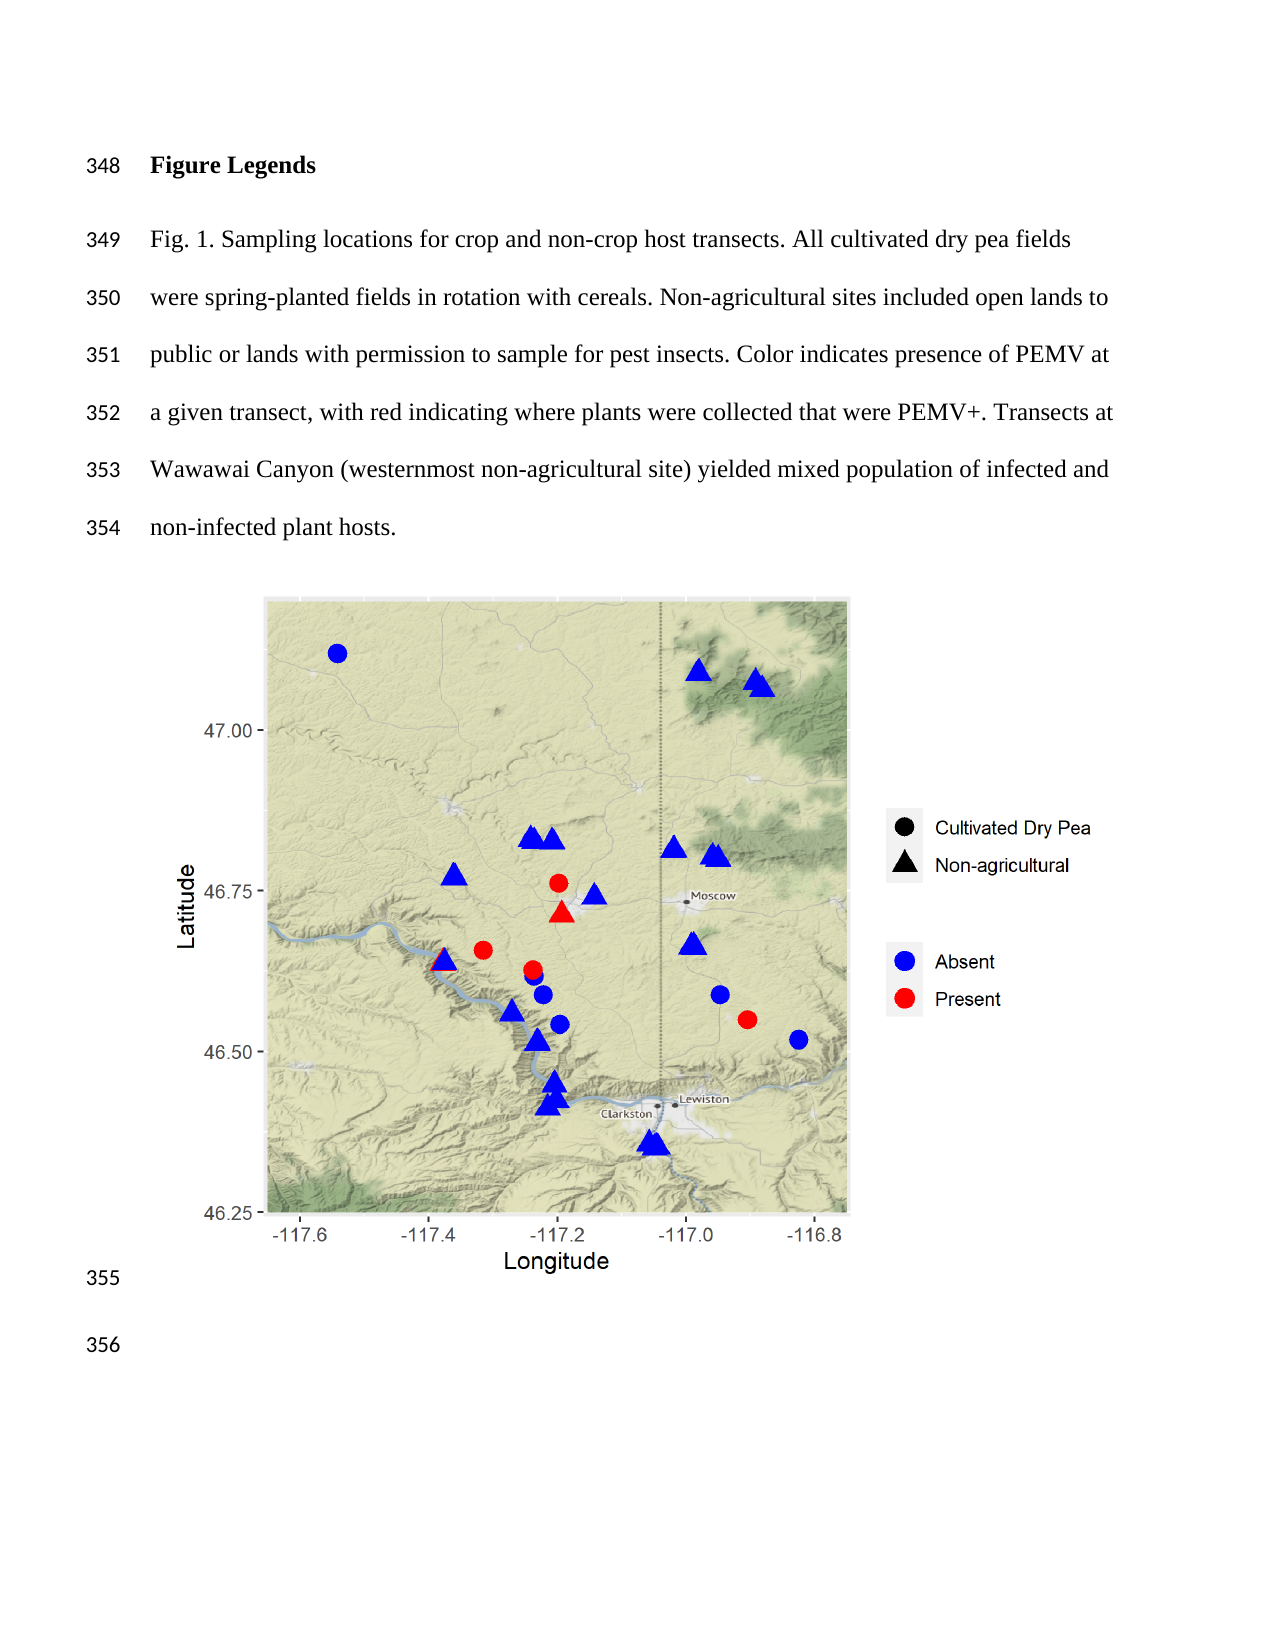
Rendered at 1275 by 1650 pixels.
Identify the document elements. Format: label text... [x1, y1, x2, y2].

text Fig. 1. Sampling locations for crop and non-crop host transects. All cultivated dry pea fields were spring-planted fields in rotation with cereals. Non-agricultural sites included open lands to public or lands with permission to sample for pest insects. Color indicates presence of PEMV at a given transect, with red indicating where plants were collected that were PEMV+. Transects at Wawawai Canyon (westernmost non-agricultural site) yielded mixed population of infected and non-infected plant hosts. [150, 224, 1125, 540]
picture [150, 585, 1104, 1285]
text Figure Legends [150, 150, 1125, 179]
